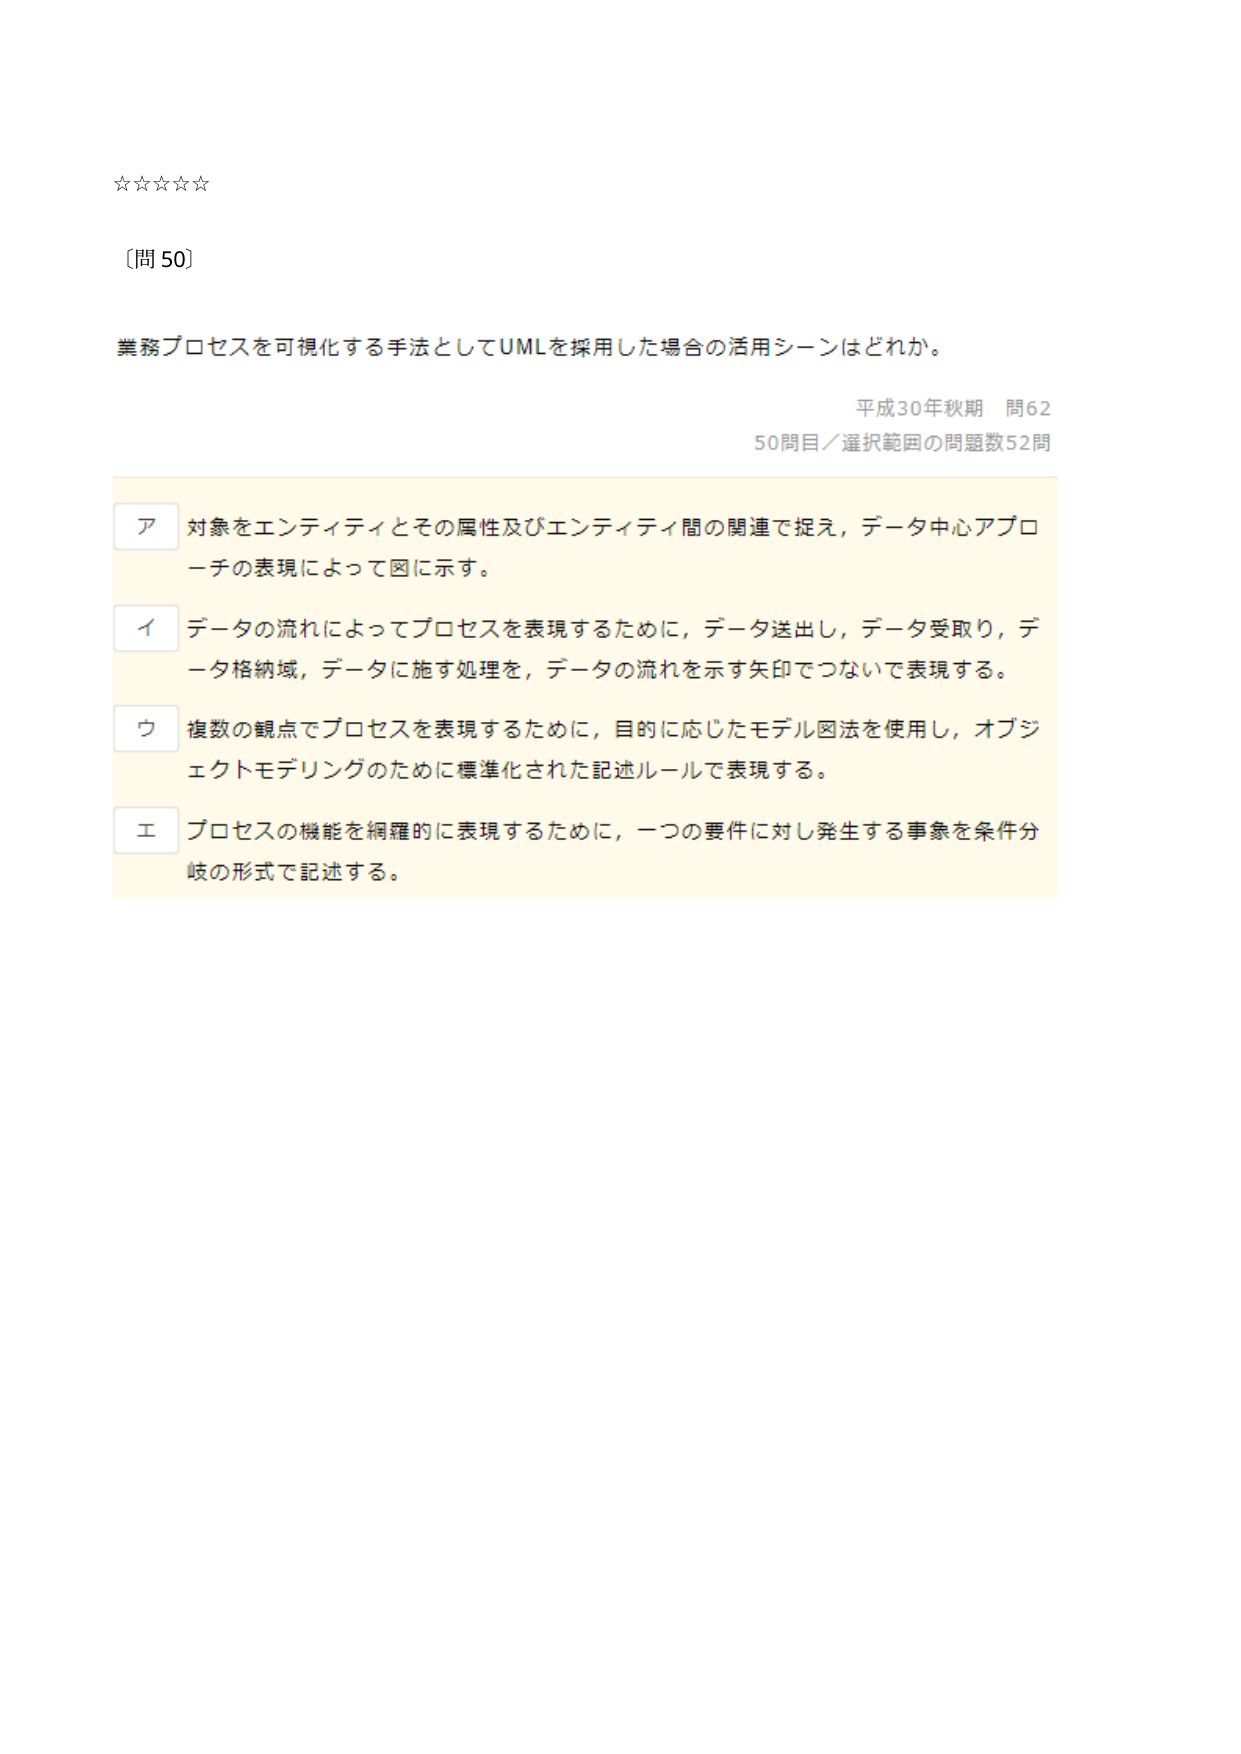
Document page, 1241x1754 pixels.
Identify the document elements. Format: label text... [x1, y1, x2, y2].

text ☆☆☆☆☆ [112, 164, 1128, 202]
picture [112, 331, 1058, 898]
text 〔問50〕 [112, 239, 1128, 277]
